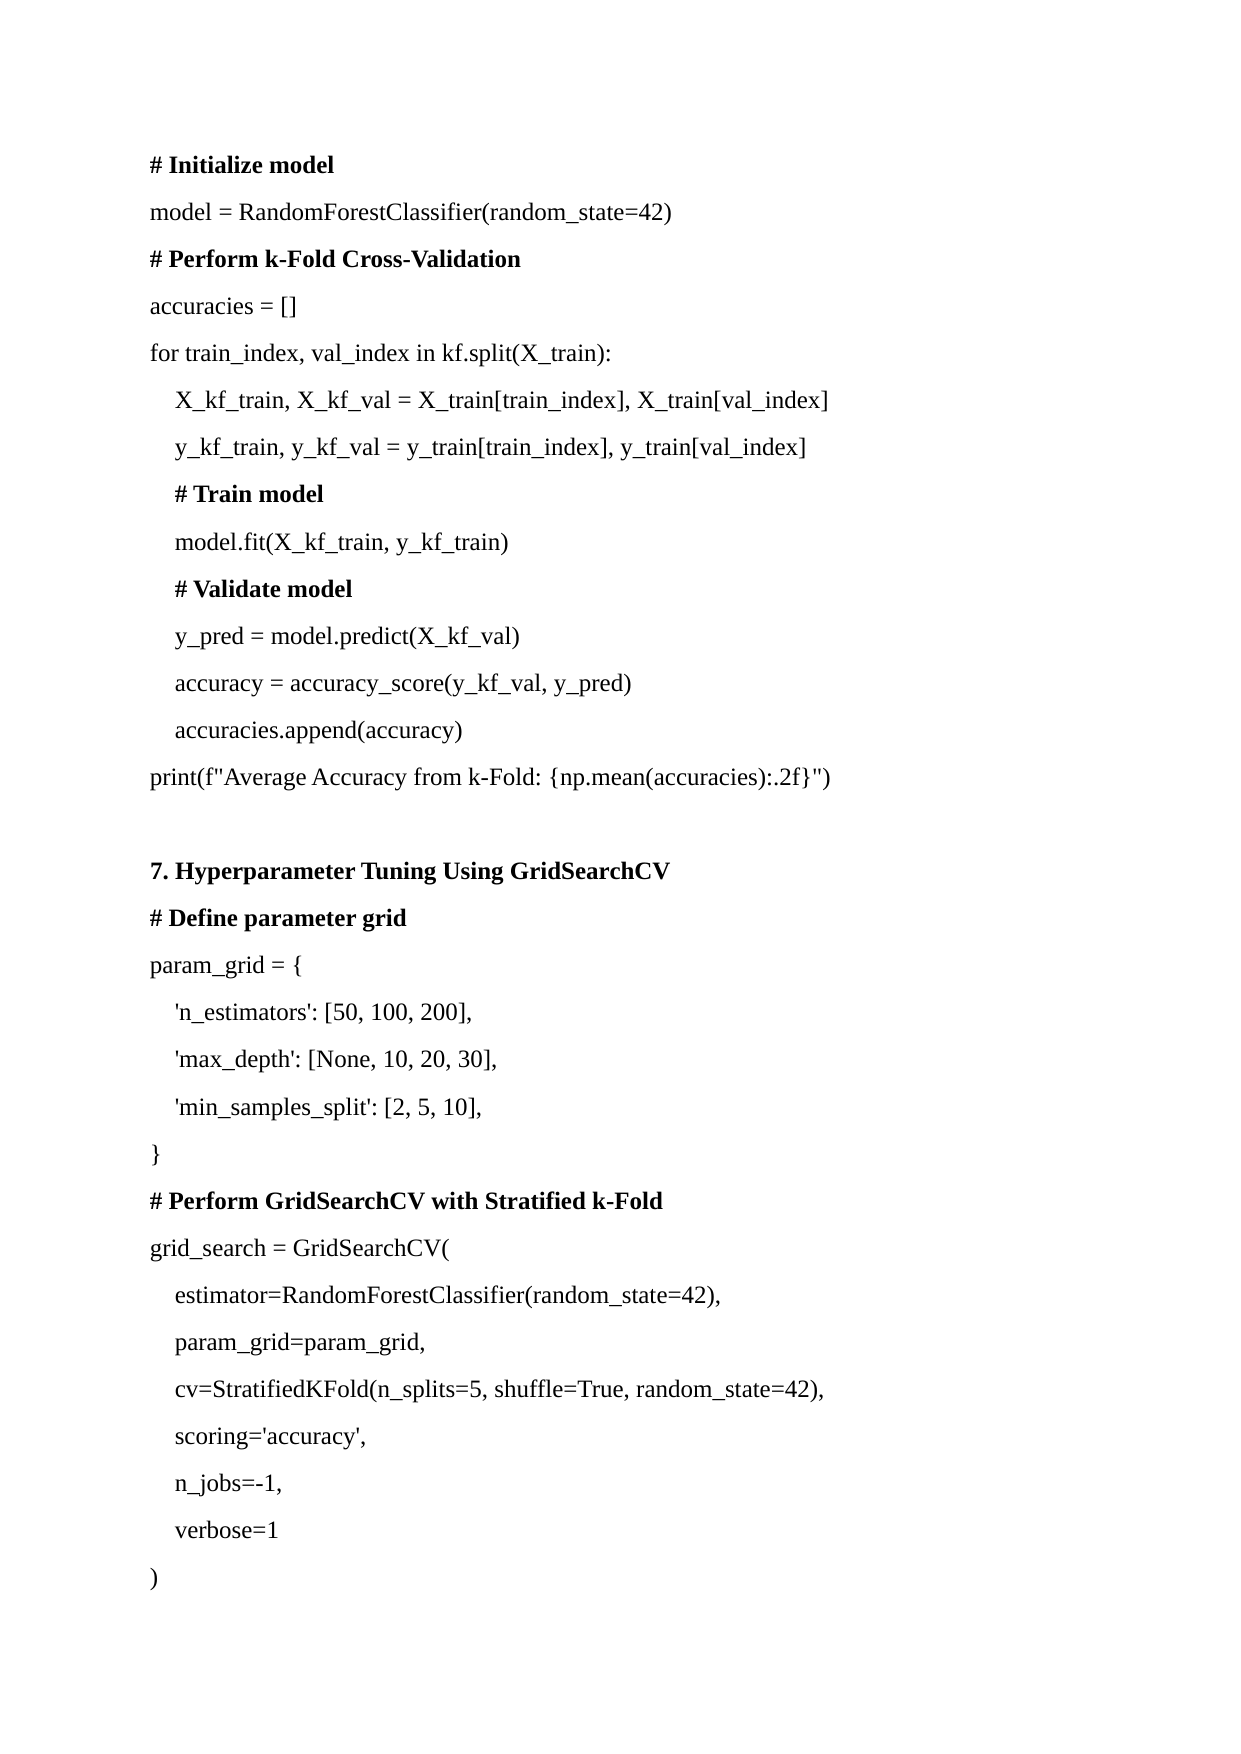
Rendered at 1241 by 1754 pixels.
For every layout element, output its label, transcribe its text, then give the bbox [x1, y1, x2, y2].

text 'min_samples_split': [2, 5, 10], [149, 1092, 1082, 1120]
text # Train model [149, 479, 1082, 508]
text grid_search = GridSearchCV( [149, 1233, 1082, 1262]
text for train_index, val_index in kf.split(X_train): [149, 338, 1082, 367]
text estimator=RandomForestClassifier(random_state=42), [149, 1280, 1082, 1309]
text y_kf_train, y_kf_val = y_train[train_index], y_train[val_index] [149, 432, 1082, 461]
text # Validate model [149, 574, 1082, 602]
text y_pred = model.predict(X_kf_val) [149, 621, 1082, 649]
text accuracy = accuracy_score(y_kf_val, y_pred) [149, 668, 1082, 697]
text # Initialize model [149, 150, 1082, 179]
text param_grid = { [149, 950, 1082, 979]
text 'max_depth': [None, 10, 20, 30], [149, 1044, 1082, 1073]
text cv=StratifiedKFold(n_splits=5, shuffle=True, random_state=42), [149, 1374, 1082, 1403]
text model = RandomForestClassifier(random_state=42) [149, 197, 1082, 226]
text scoring='accuracy', [149, 1421, 1082, 1450]
text verbose=1 [149, 1515, 1082, 1544]
text print(f"Average Accuracy from k-Fold: {np.mean(accuracies):.2f}") [149, 762, 1082, 791]
text n_jobs=-1, [149, 1468, 1082, 1497]
text ) [149, 1562, 1082, 1591]
text # Perform GridSearchCV with Stratified k-Fold [149, 1186, 1082, 1214]
text 7. Hyperparameter Tuning Using GridSearchCV [150, 856, 1082, 885]
text 'n_estimators': [50, 100, 200], [149, 997, 1082, 1026]
text param_grid=param_grid, [149, 1327, 1082, 1356]
text accuracies = [] [149, 291, 1082, 320]
text accuracies.append(accuracy) [149, 715, 1082, 744]
text X_kf_train, X_kf_val = X_train[train_index], X_train[val_index] [149, 385, 1082, 414]
text # Define parameter grid [149, 903, 1082, 932]
text # Perform k-Fold Cross-Validation [149, 244, 1082, 273]
text } [149, 1139, 1082, 1167]
text model.fit(X_kf_train, y_kf_train) [149, 527, 1082, 555]
